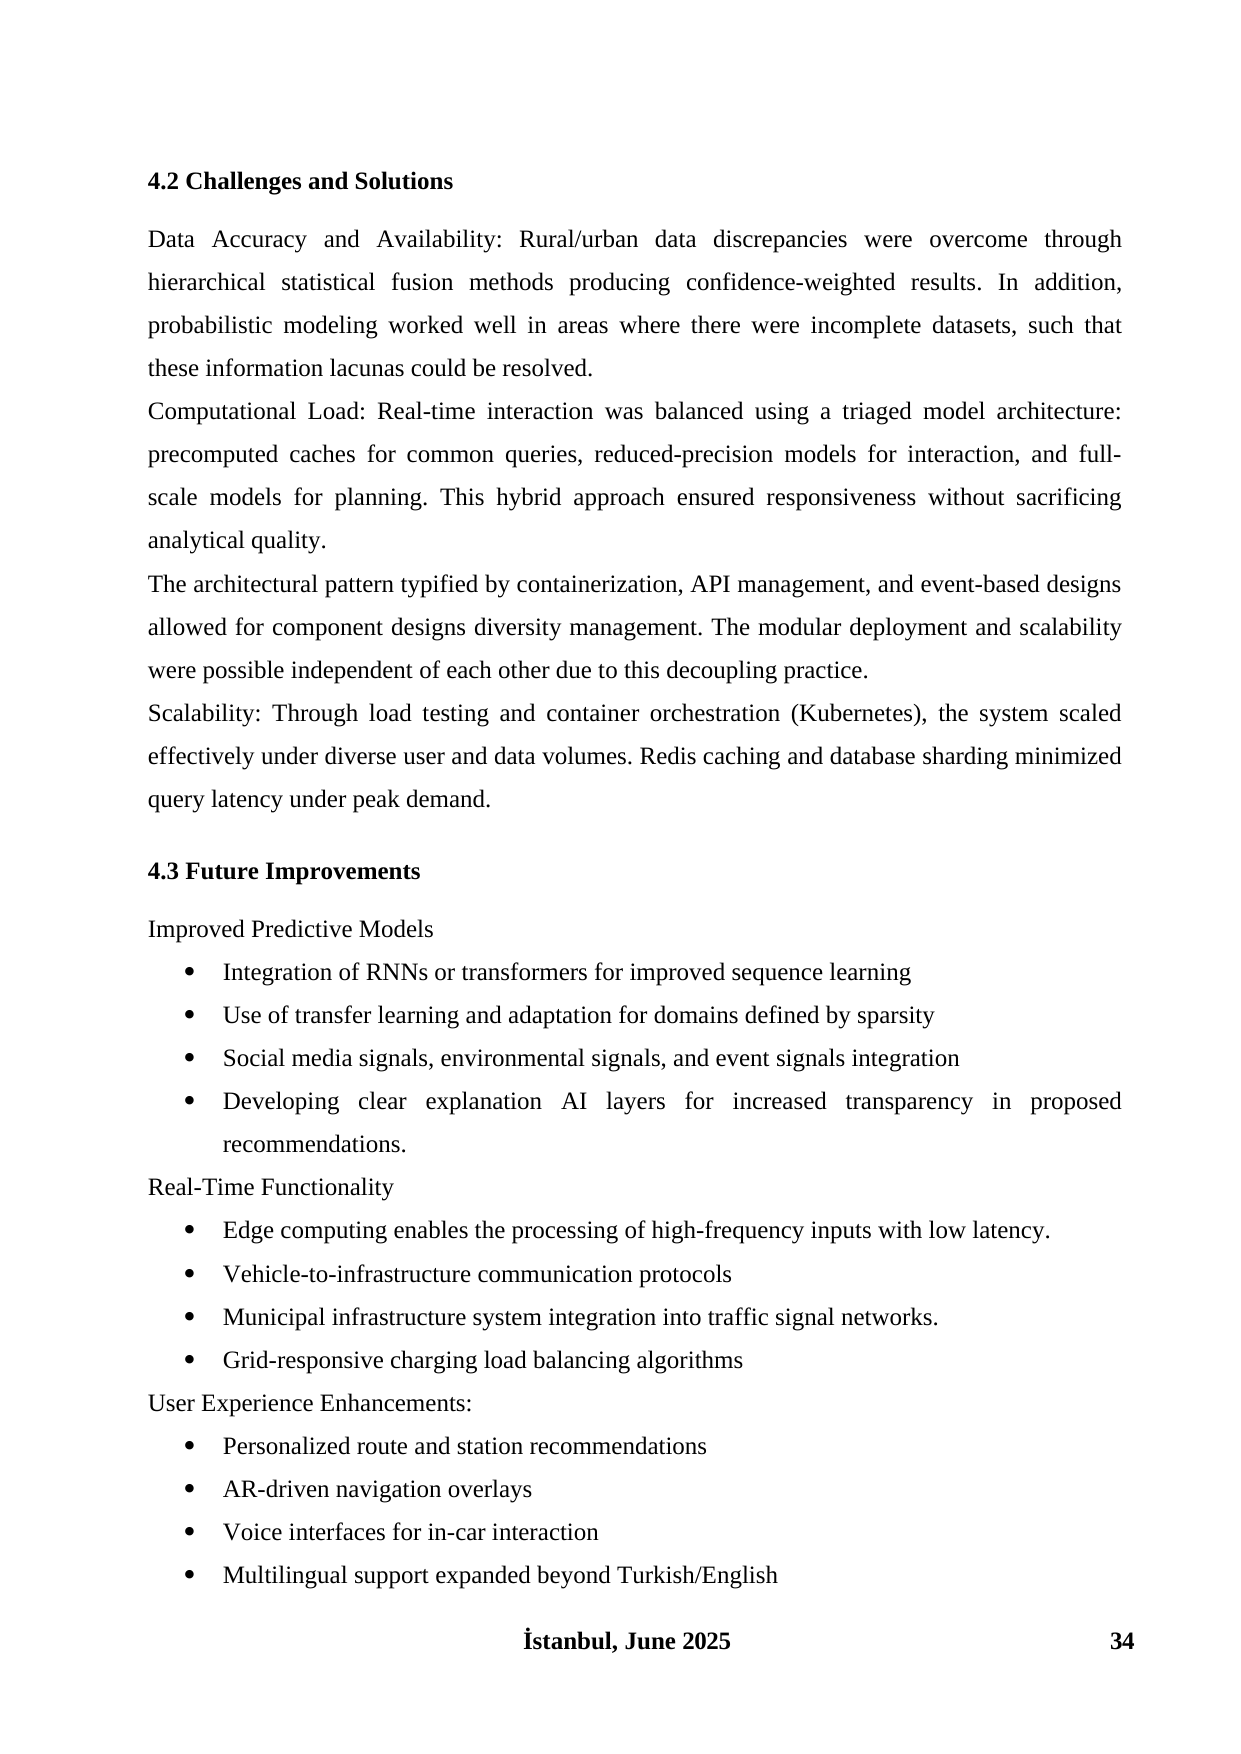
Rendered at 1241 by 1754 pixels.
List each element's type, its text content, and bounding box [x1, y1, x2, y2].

list Edge computing enables the processing of high-frequency inputs with low latency. [185, 1216, 1123, 1244]
subtitle Future Improvements [148, 856, 1123, 885]
list AR-driven navigation overlays [185, 1474, 1123, 1503]
text Scalability: Through load testing and container orchestration (Kubernetes), the system scaled effectively under diverse user and data volumes. Redis caching and database sharding minimized query latency under peak demand. [148, 698, 1123, 813]
list Grid-responsive charging load balancing algorithms [185, 1345, 1123, 1374]
list Developing clear explanation AI layers for increased transparency in proposed recommendations. [185, 1086, 1123, 1158]
list Use of transfer learning and adaptation for domains defined by sparsity [185, 1000, 1123, 1029]
list Vehicle-to-infrastructure communication protocols [185, 1259, 1123, 1287]
list Personalized route and station recommendations [185, 1431, 1123, 1460]
subtitle Challenges and Solutions [148, 166, 1123, 224]
text The architectural pattern typified by containerization, API management, and event-based designs allowed for component designs diversity management. The modular deployment and scalability were possible independent of each other due to this decoupling practice. [148, 569, 1123, 684]
text Data Accuracy and Availability: Rural/urban data discrepancies were overcome through hierarchical statistical fusion methods producing confidence-weighted results. In addition, probabilistic modeling worked well in areas where there were incomplete datasets, such that these information lacunas could be resolved. [148, 224, 1123, 382]
list Municipal infrastructure system integration into traffic signal networks. [185, 1302, 1123, 1331]
text Improved Predictive Models [148, 914, 1123, 942]
list Multilingual support expanded beyond Turkish/English [185, 1561, 1123, 1589]
text Computational Load: Real-time interaction was balanced using a triaged model architecture: precomputed caches for common queries, reduced-precision models for interaction, and full-scale models for planning. This hybrid approach ensured responsiveness without sacrificing analytical quality. [148, 396, 1123, 554]
list Voice interfaces for in-car interaction [185, 1517, 1123, 1546]
list Social media signals, environmental signals, and event signals integration [185, 1043, 1123, 1072]
text Real-Time Functionality [148, 1172, 1123, 1201]
list Integration of RNNs or transformers for improved sequence learning [185, 957, 1123, 986]
text User Experience Enhancements: [148, 1388, 1123, 1417]
